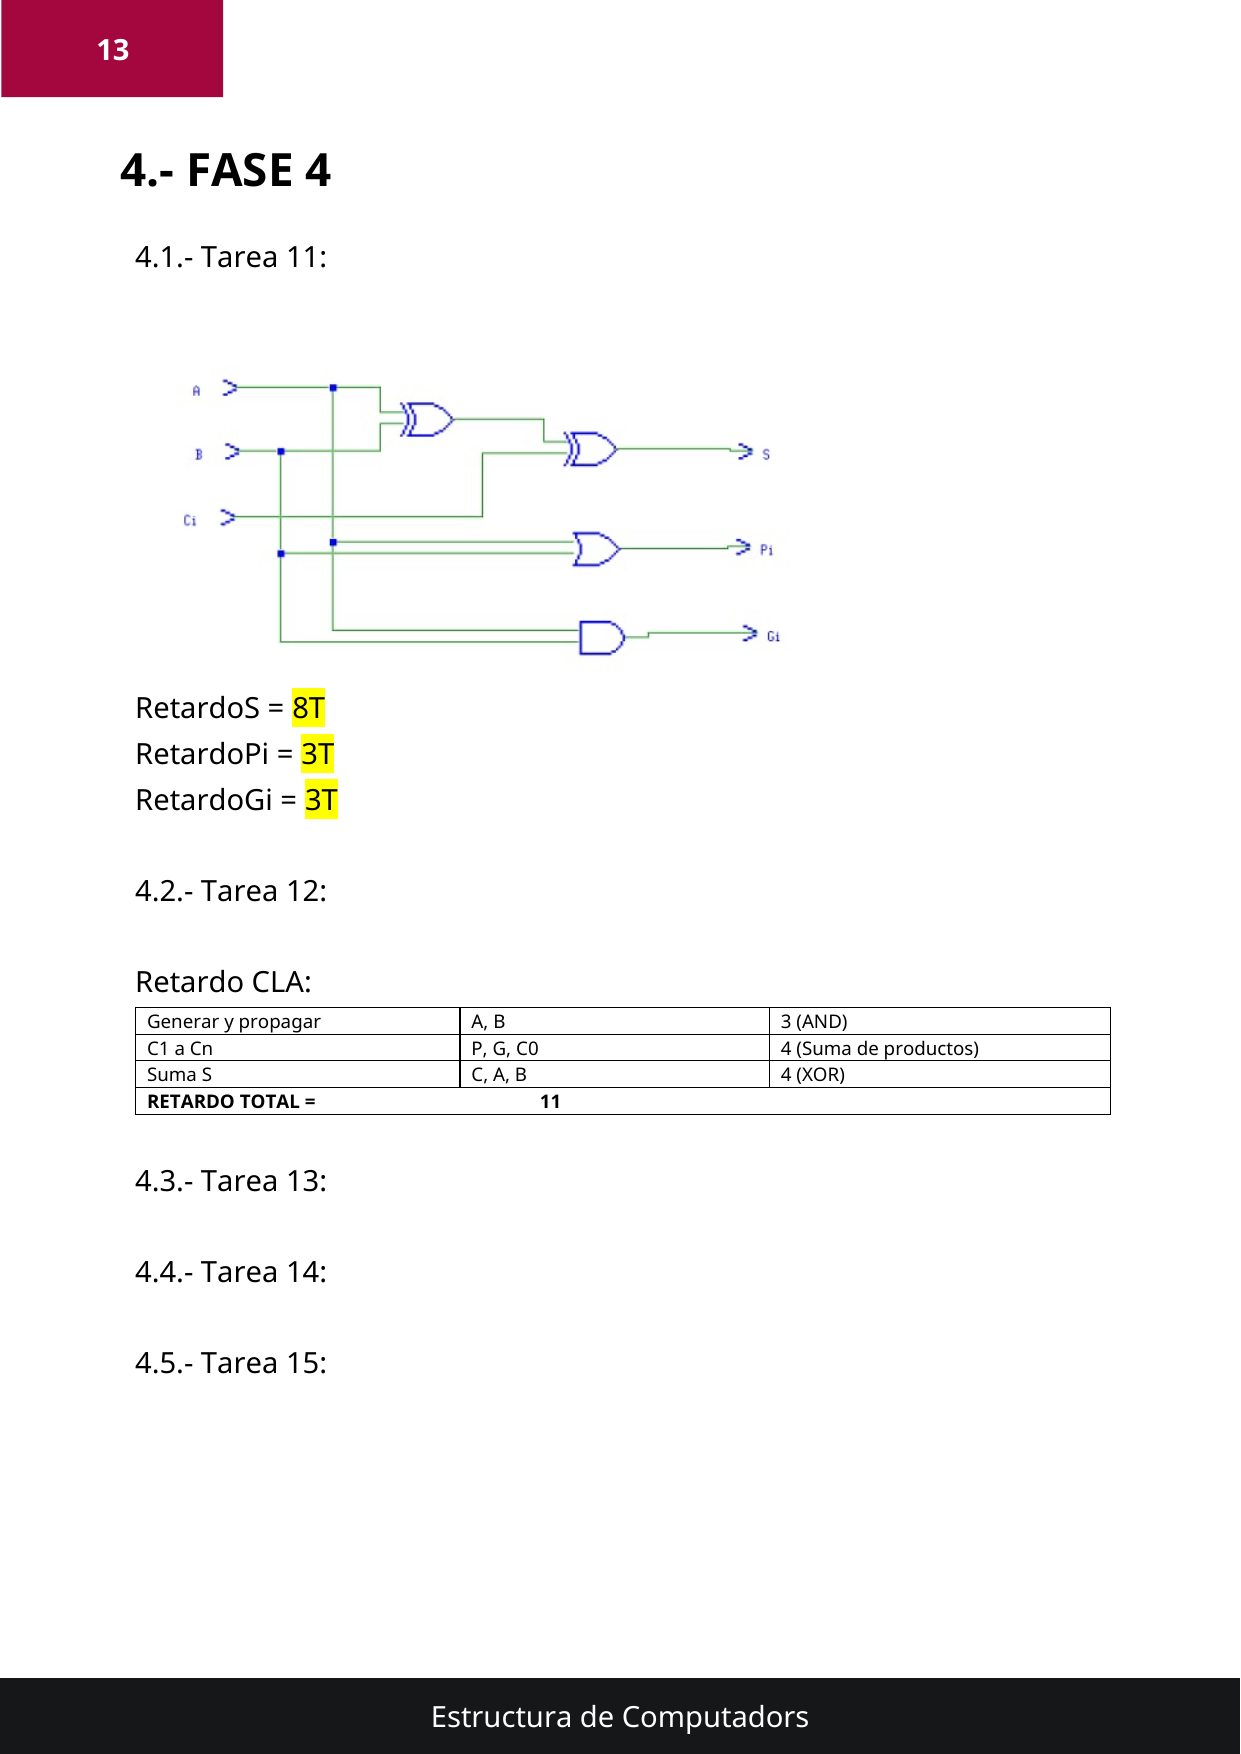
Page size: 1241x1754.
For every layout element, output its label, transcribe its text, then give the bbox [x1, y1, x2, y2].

subtitle 4.- FASE 4 [120, 137, 1120, 200]
picture [134, 328, 806, 682]
